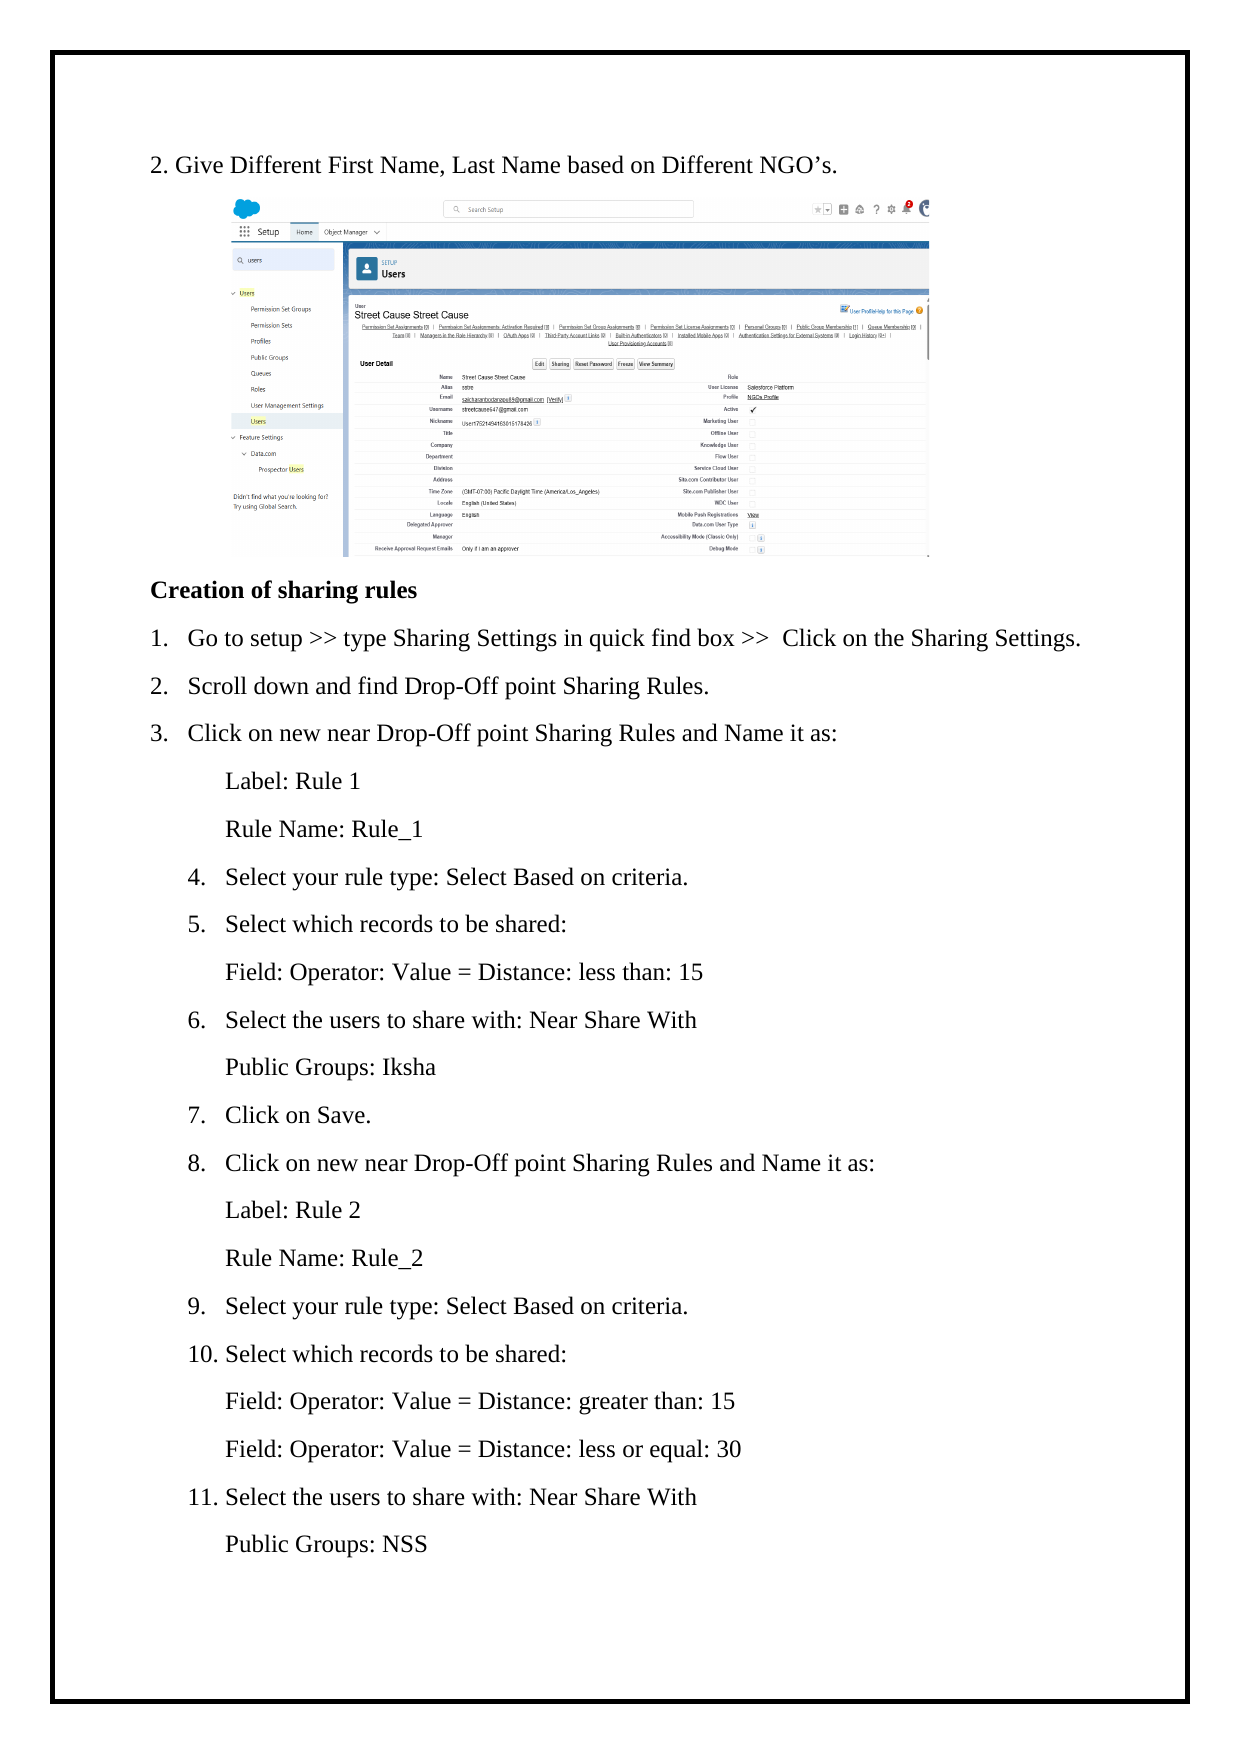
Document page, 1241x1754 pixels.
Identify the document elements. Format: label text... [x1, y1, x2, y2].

list Click on new near Drop-Off point Sharing Rules and Name it as: [150, 718, 1090, 747]
text Public Groups: Iksha [150, 1052, 1090, 1081]
list Select your rule type: Select Based on criteria. [187, 862, 1090, 890]
text Creation of sharing rules [150, 575, 1090, 604]
text Field: Operator: Value = Distance: greater than: 15 [150, 1386, 1090, 1415]
text Public Groups: NSS [150, 1529, 1090, 1558]
text Label: Rule 1 [150, 766, 1090, 795]
list Click on new near Drop-Off point Sharing Rules and Name it as: [187, 1148, 1090, 1177]
list Click on Save. [187, 1100, 1090, 1129]
list Select which records to be shared: [187, 909, 1090, 938]
list Go to setup >> type Sharing Settings in quick find box >> Click on the Sharing Settings. [150, 623, 1090, 652]
list Select which records to be shared: [187, 1339, 1090, 1367]
list Select the users to share with: Near Share With [187, 1482, 1090, 1511]
text Field: Operator: Value = Distance: less than: 15 [150, 957, 1090, 986]
text Rule Name: Rule_2 [150, 1243, 1090, 1272]
list Select your rule type: Select Based on criteria. [187, 1291, 1090, 1320]
list Scroll down and find Drop-Off point Sharing Rules. [150, 671, 1090, 699]
picture [231, 197, 930, 557]
text 2. Give Different First Name, Last Name based on Different NGO’s. [150, 150, 1090, 179]
text Field: Operator: Value = Distance: less or equal: 30 [150, 1434, 1090, 1463]
text Rule Name: Rule_1 [150, 814, 1090, 843]
text Label: Rule 2 [150, 1196, 1090, 1224]
list Select the users to share with: Near Share With [187, 1005, 1090, 1033]
